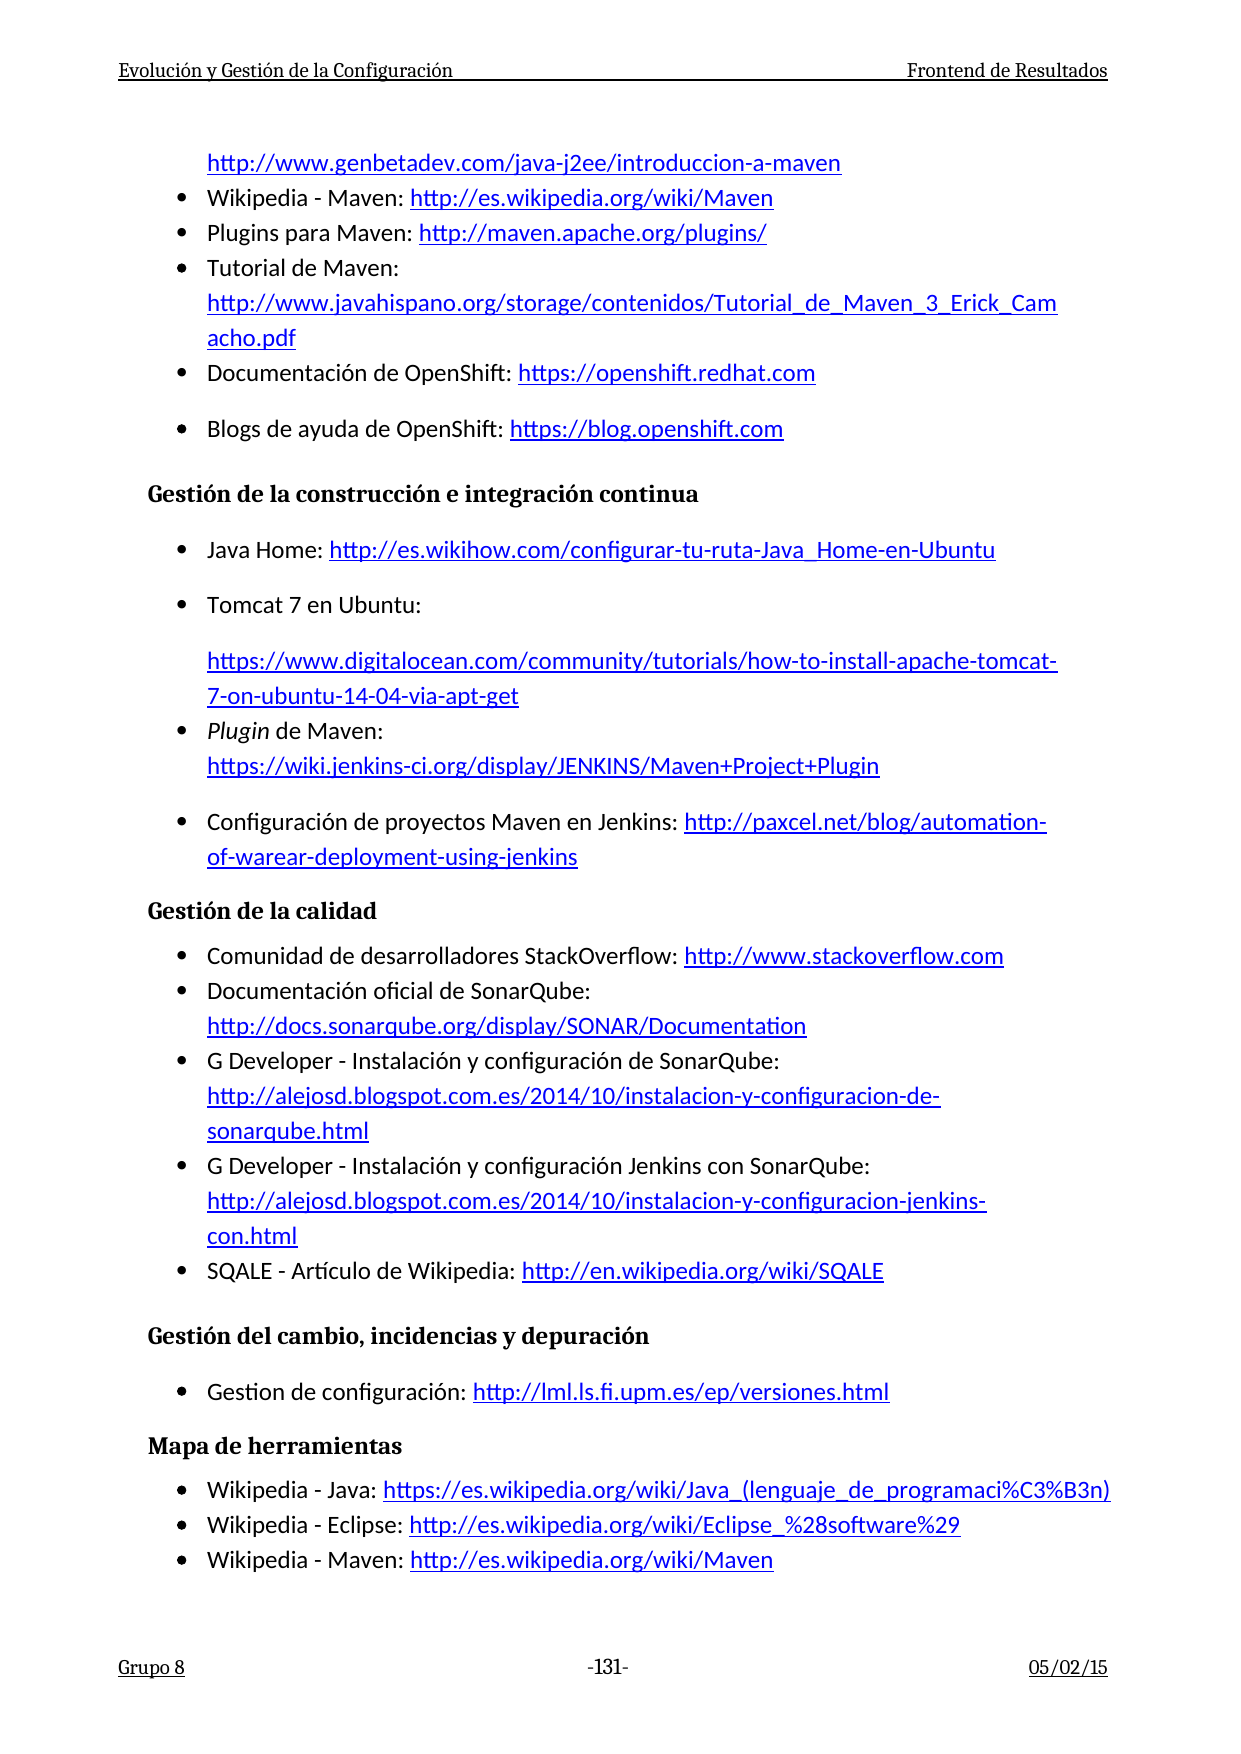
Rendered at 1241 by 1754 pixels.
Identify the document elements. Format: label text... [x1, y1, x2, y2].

list SQALE - Artículo de Wikipedia: http://en.wikipedia.org/wiki/SQALE [177, 1255, 1063, 1286]
list Blogs de ayuda de OpenShift: https://blog.openshift.com [177, 413, 1063, 444]
list Configuración de proyectos Maven en Jenkins: http://paxcel.net/blog/automation-of-warear-deployment-using-jenkins [177, 806, 1063, 872]
list Gestión del cambio, incidencias y depuración [148, 1322, 1063, 1351]
list Documentación oficial de SonarQube: [177, 975, 1063, 1006]
list Java Home: http://es.wikihow.com/configurar-tu-ruta-Java_Home-en-Ubuntu [177, 534, 1063, 564]
list Comunidad de desarrolladores StackOverflow: http://www.stackoverflow.com [177, 940, 1063, 971]
list https://wiki.jenkins-ci.org/display/JENKINS/Maven+Project+Plugin [207, 751, 1063, 781]
list http://alejosd.blogspot.com.es/2014/10/instalacion-y-configuracion-de-sonarqube.html [207, 1080, 1063, 1146]
list Documentación de OpenShift: https://openshift.redhat.com [177, 358, 1063, 388]
list Wikipedia - Eclipse: http://es.wikipedia.org/wiki/Eclipse_%28software%29 [177, 1510, 1063, 1540]
list Wikipedia - Java: https://es.wikipedia.org/wiki/Java_(lenguaje_de_programaci%C3%B3n) [177, 1475, 1122, 1505]
list Wikipedia - Maven: http://es.wikipedia.org/wiki/Maven [177, 1545, 1063, 1575]
list Plugin de Maven: [177, 716, 1063, 746]
list http://alejosd.blogspot.com.es/2014/10/instalacion-y-configuracion-jenkins-con.html [207, 1185, 1063, 1251]
list G Developer - Instalación y configuración de SonarQube: [177, 1045, 1063, 1076]
list Tutorial de Maven: http://www.javahispano.org/storage/contenidos/Tutorial_de_Maven_3_Erick_Camacho.pdf [177, 253, 1063, 353]
list Gestión de la calidad [148, 897, 1063, 926]
list http://docs.sonarqube.org/display/SONAR/Documentation [207, 1010, 1063, 1041]
list Gestión de la construcción e integración continua [148, 480, 1063, 509]
list Wikipedia - Maven: http://es.wikipedia.org/wiki/Maven [177, 183, 1063, 213]
list Gestion de configuración: http://lml.ls.fi.upm.es/ep/versiones.html [177, 1376, 1063, 1406]
list Plugins para Maven: http://maven.apache.org/plugins/ [177, 218, 1063, 248]
list http://www.genbetadev.com/java-j2ee/introduccion-a-maven [207, 148, 1063, 178]
list Mapa de herramientas [148, 1432, 1063, 1460]
list G Developer - Instalación y configuración Jenkins con SonarQube: [177, 1150, 1063, 1181]
list Tomcat 7 en Ubuntu: [177, 590, 1063, 620]
list https://www.digitalocean.com/community/tutorials/how-to-install-apache-tomcat-7-on-ubuntu-14-04-via-apt-get [207, 646, 1063, 711]
